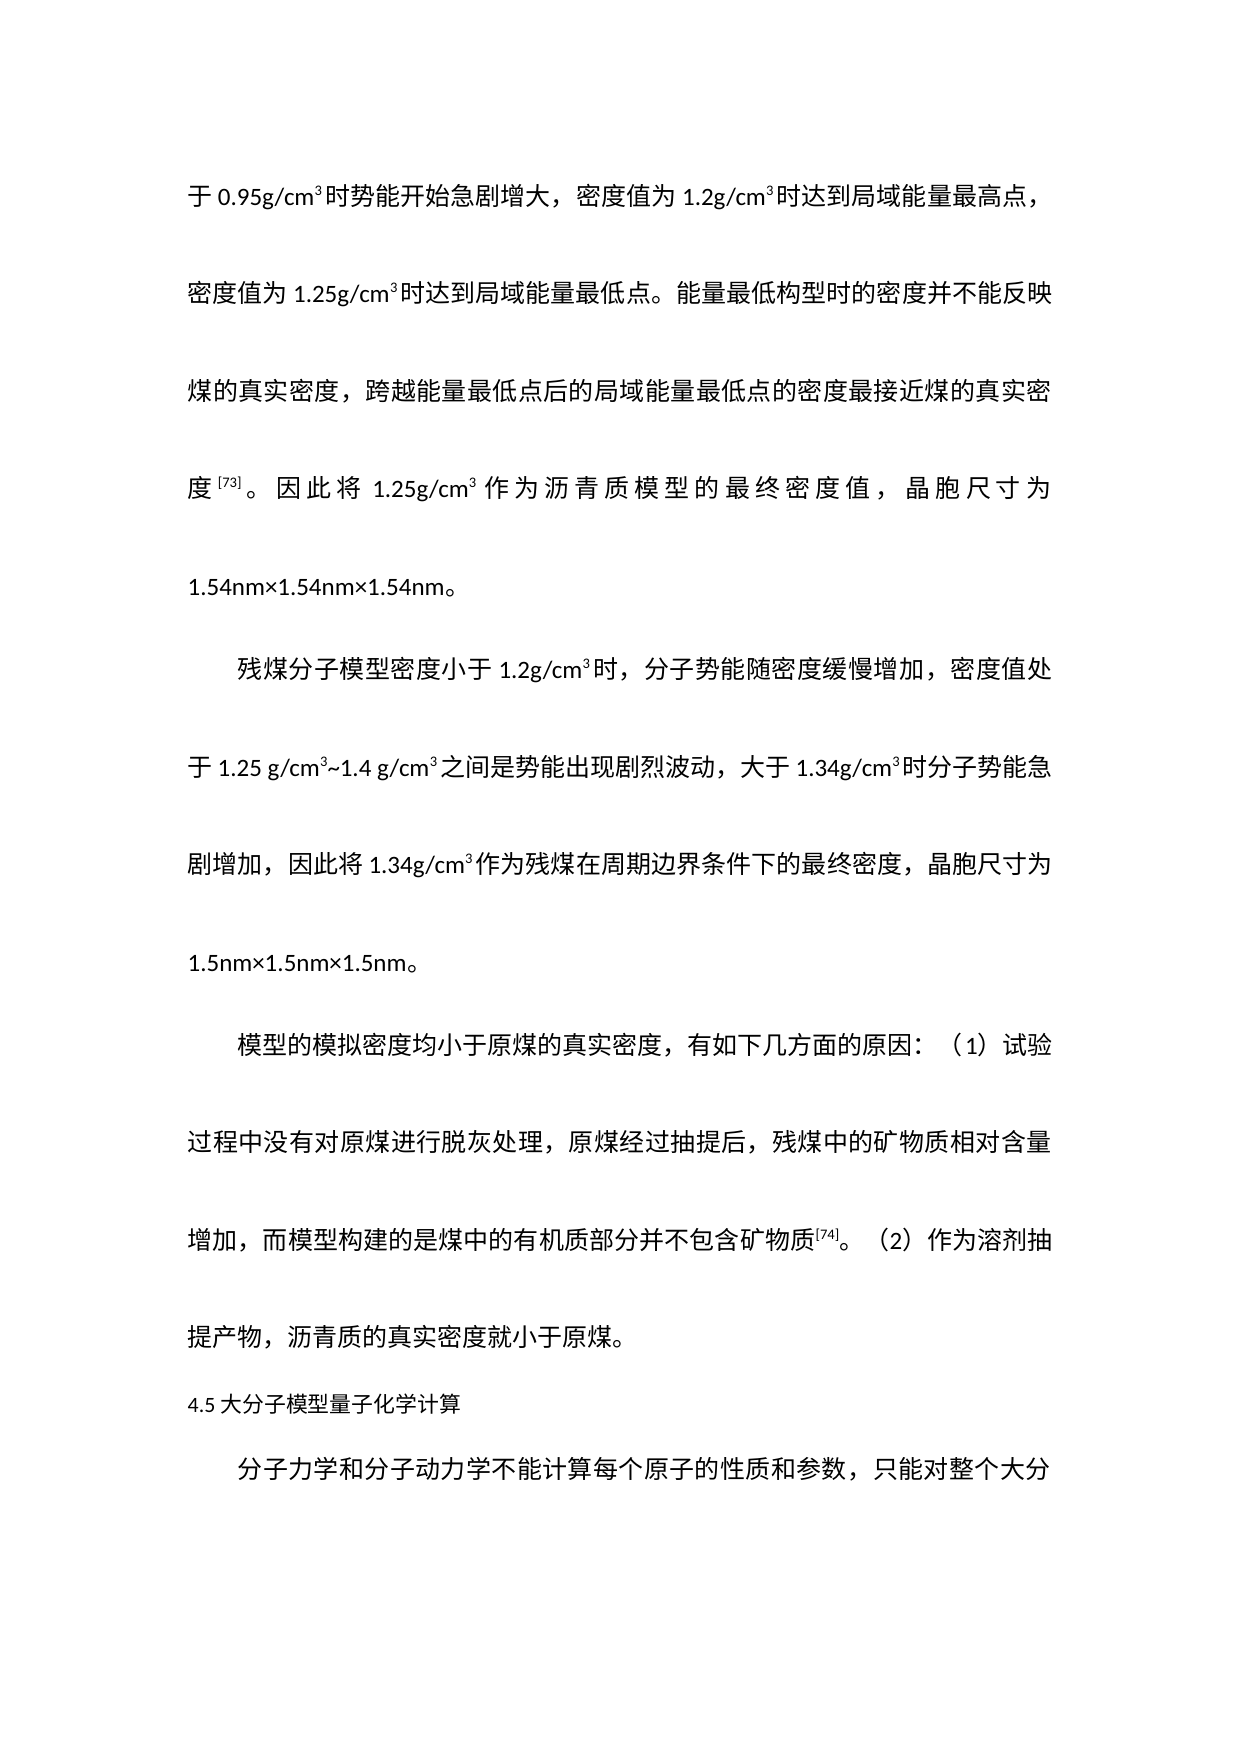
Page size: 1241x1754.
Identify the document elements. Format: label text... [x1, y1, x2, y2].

text 模型的模拟密度均小于原煤的真实密度，有如下几方面的原因：（1）试验过程中没有对原煤进行脱灰处理，原煤经过抽提后，残煤中的矿物质相对含量增加，而模型构建的是煤中的有机质部分并不包含矿物质[74]。（2）作为溶剂抽提产物，沥青质的真实密度就小于原煤。 [187, 1011, 1053, 1368]
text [187, 1435, 1053, 1500]
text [187, 162, 1053, 617]
text 4.5 大分子模型量子化学计算 [187, 1386, 1053, 1419]
text 残煤分子模型密度小于1.2g/cm3时，分子势能随密度缓慢增加，密度值处于1.25 g/cm3~1.4 g/cm3之间是势能出现剧烈波动，大于1.34g/cm3时分子势能急剧增加，因此将1.34g/cm3作为残煤在周期边界条件下的最终密度，晶胞尺寸为1.5nm×1.5nm×1.5nm。 [187, 635, 1053, 993]
